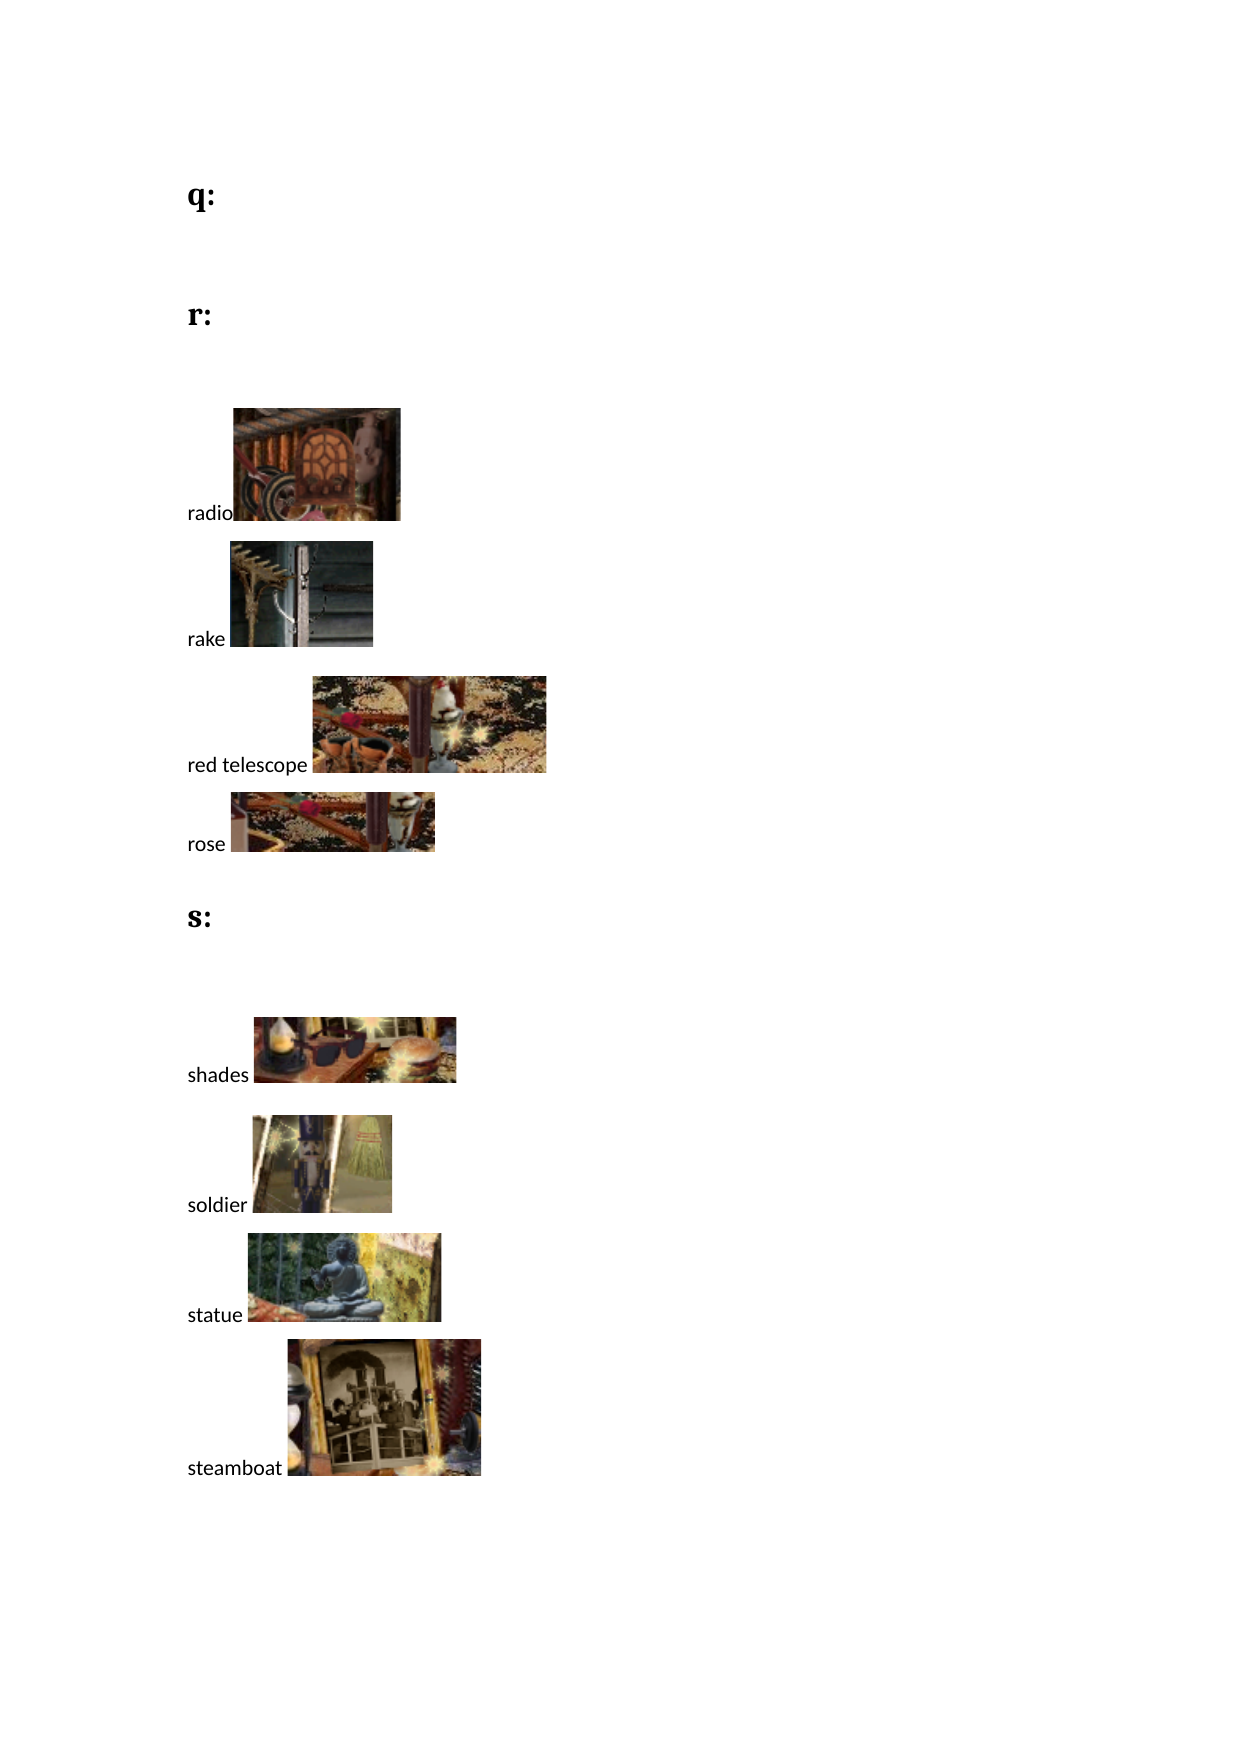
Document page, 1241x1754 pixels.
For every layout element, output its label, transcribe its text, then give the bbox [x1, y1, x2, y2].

subtitle s: [187, 884, 1053, 949]
picture [247, 1233, 442, 1322]
picture [253, 1017, 457, 1083]
picture [230, 792, 435, 852]
text radio [187, 402, 1053, 532]
text soldier [187, 1102, 1053, 1232]
text rose [187, 792, 1053, 857]
subtitle r: [187, 282, 1053, 347]
picture [287, 1339, 482, 1476]
picture [312, 676, 547, 773]
picture [252, 1115, 393, 1213]
text statue [187, 1232, 1053, 1329]
subtitle q: [187, 162, 1053, 227]
picture [230, 541, 374, 647]
text steamboat [187, 1329, 1053, 1492]
text rake [187, 532, 1053, 662]
text shades [187, 1004, 1053, 1102]
picture [233, 408, 401, 521]
text red telescope [187, 662, 1053, 792]
